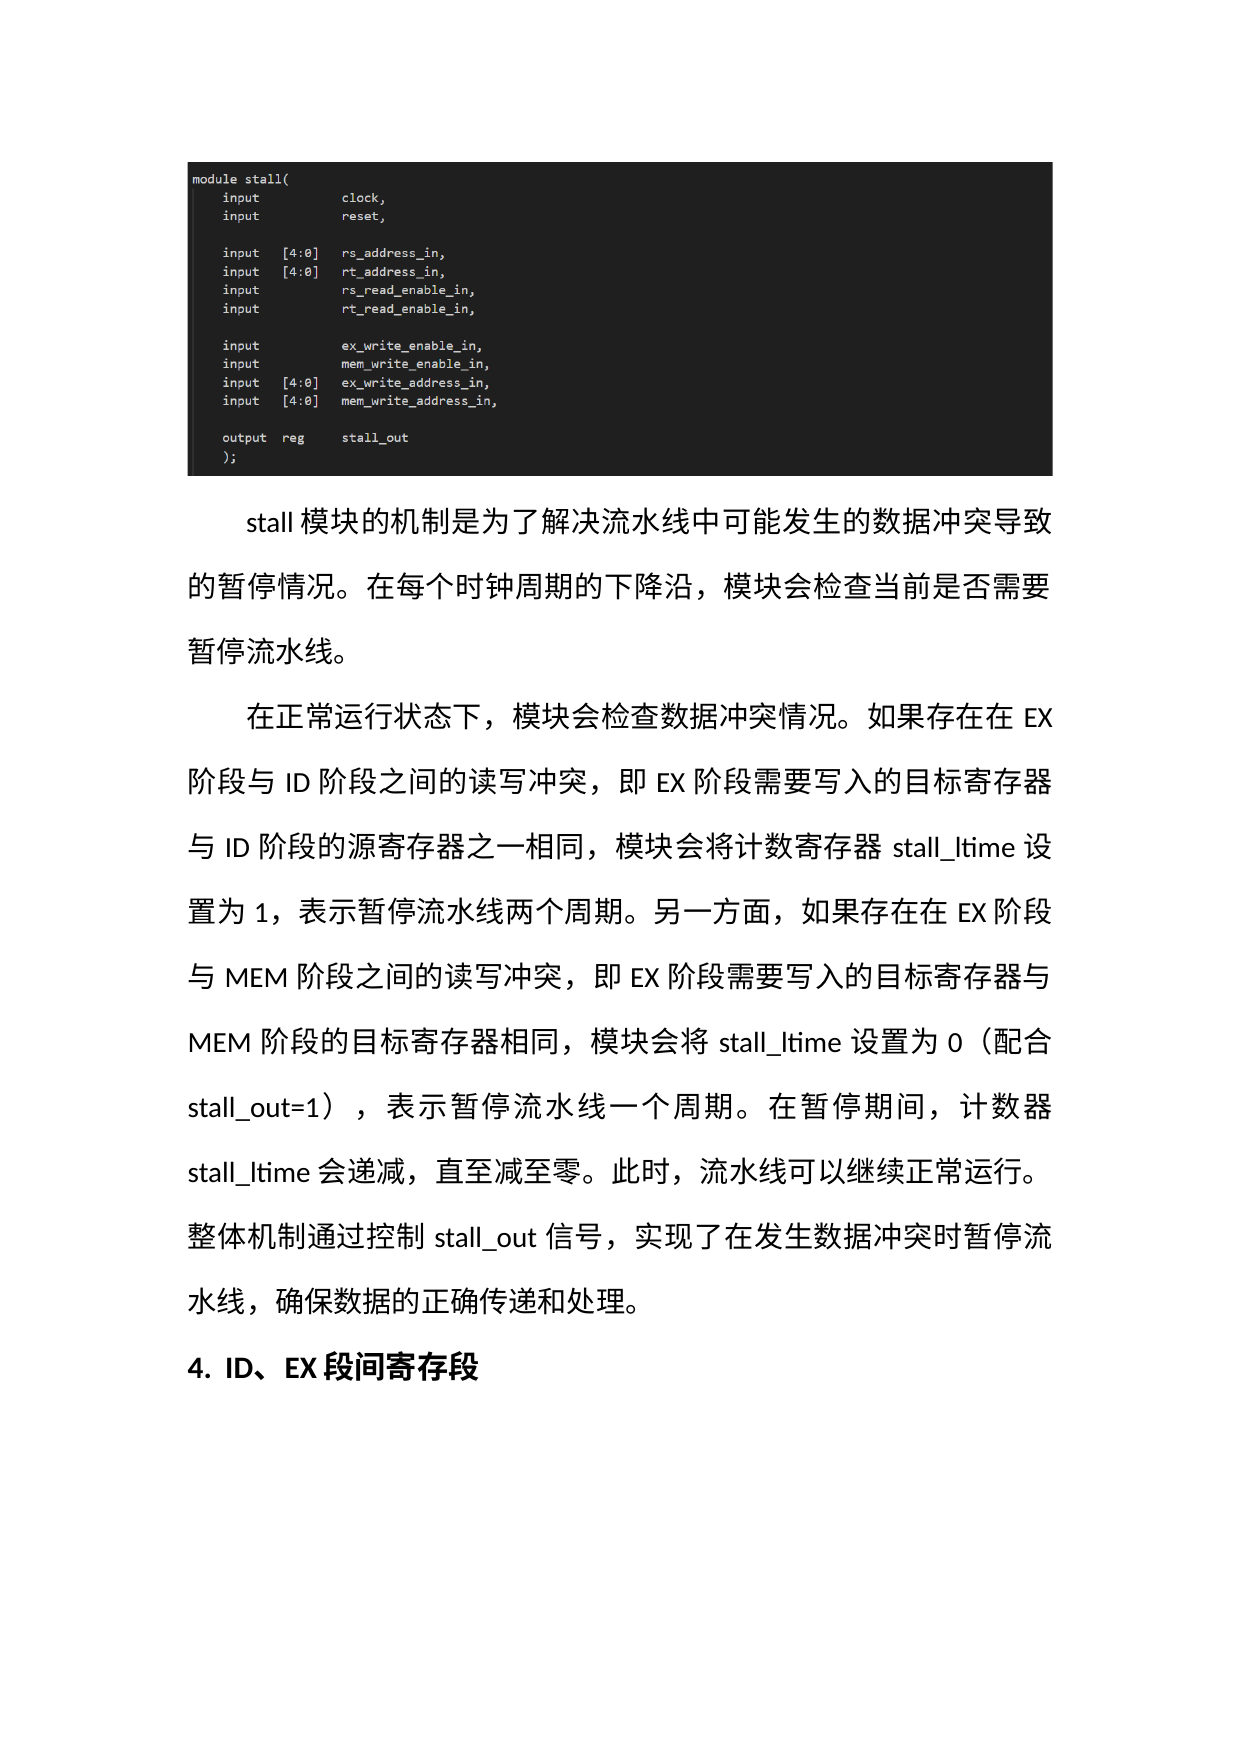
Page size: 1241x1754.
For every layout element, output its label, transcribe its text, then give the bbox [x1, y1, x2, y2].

list ID、EX段间寄存段 [187, 1332, 1053, 1397]
text 在正常运行状态下，模块会检查数据冲突情况。如果存在在 EX 阶段与 ID 阶段之间的读写冲突，即 EX 阶段需要写入的目标寄存器与 ID 阶段的源寄存器之一相同，模块会将计数寄存器 stall_ltime 设置为 1，表示暂停流水线两个周期。另一方面，如果存在在 EX 阶段与 MEM 阶段之间的读写冲突，即 EX 阶段需要写入的目标寄存器与 MEM 阶段的目标寄存器相同，模块会将 stall_ltime 设置为 0（配合 stall_out=1），表示暂停流水线一个周期。在暂停期间，计数器 stall_ltime 会递减，直至减至零。此时，流水线可以继续正常运行。整体机制通过控制 stall_out 信号，实现了在发生数据冲突时暂停流水线，确保数据的正确传递和处理。 [187, 682, 1053, 1332]
picture [187, 162, 1053, 476]
text stall模块的机制是为了解决流水线中可能发生的数据冲突导致的暂停情况。在每个时钟周期的下降沿，模块会检查当前是否需要暂停流水线。 [187, 487, 1053, 682]
